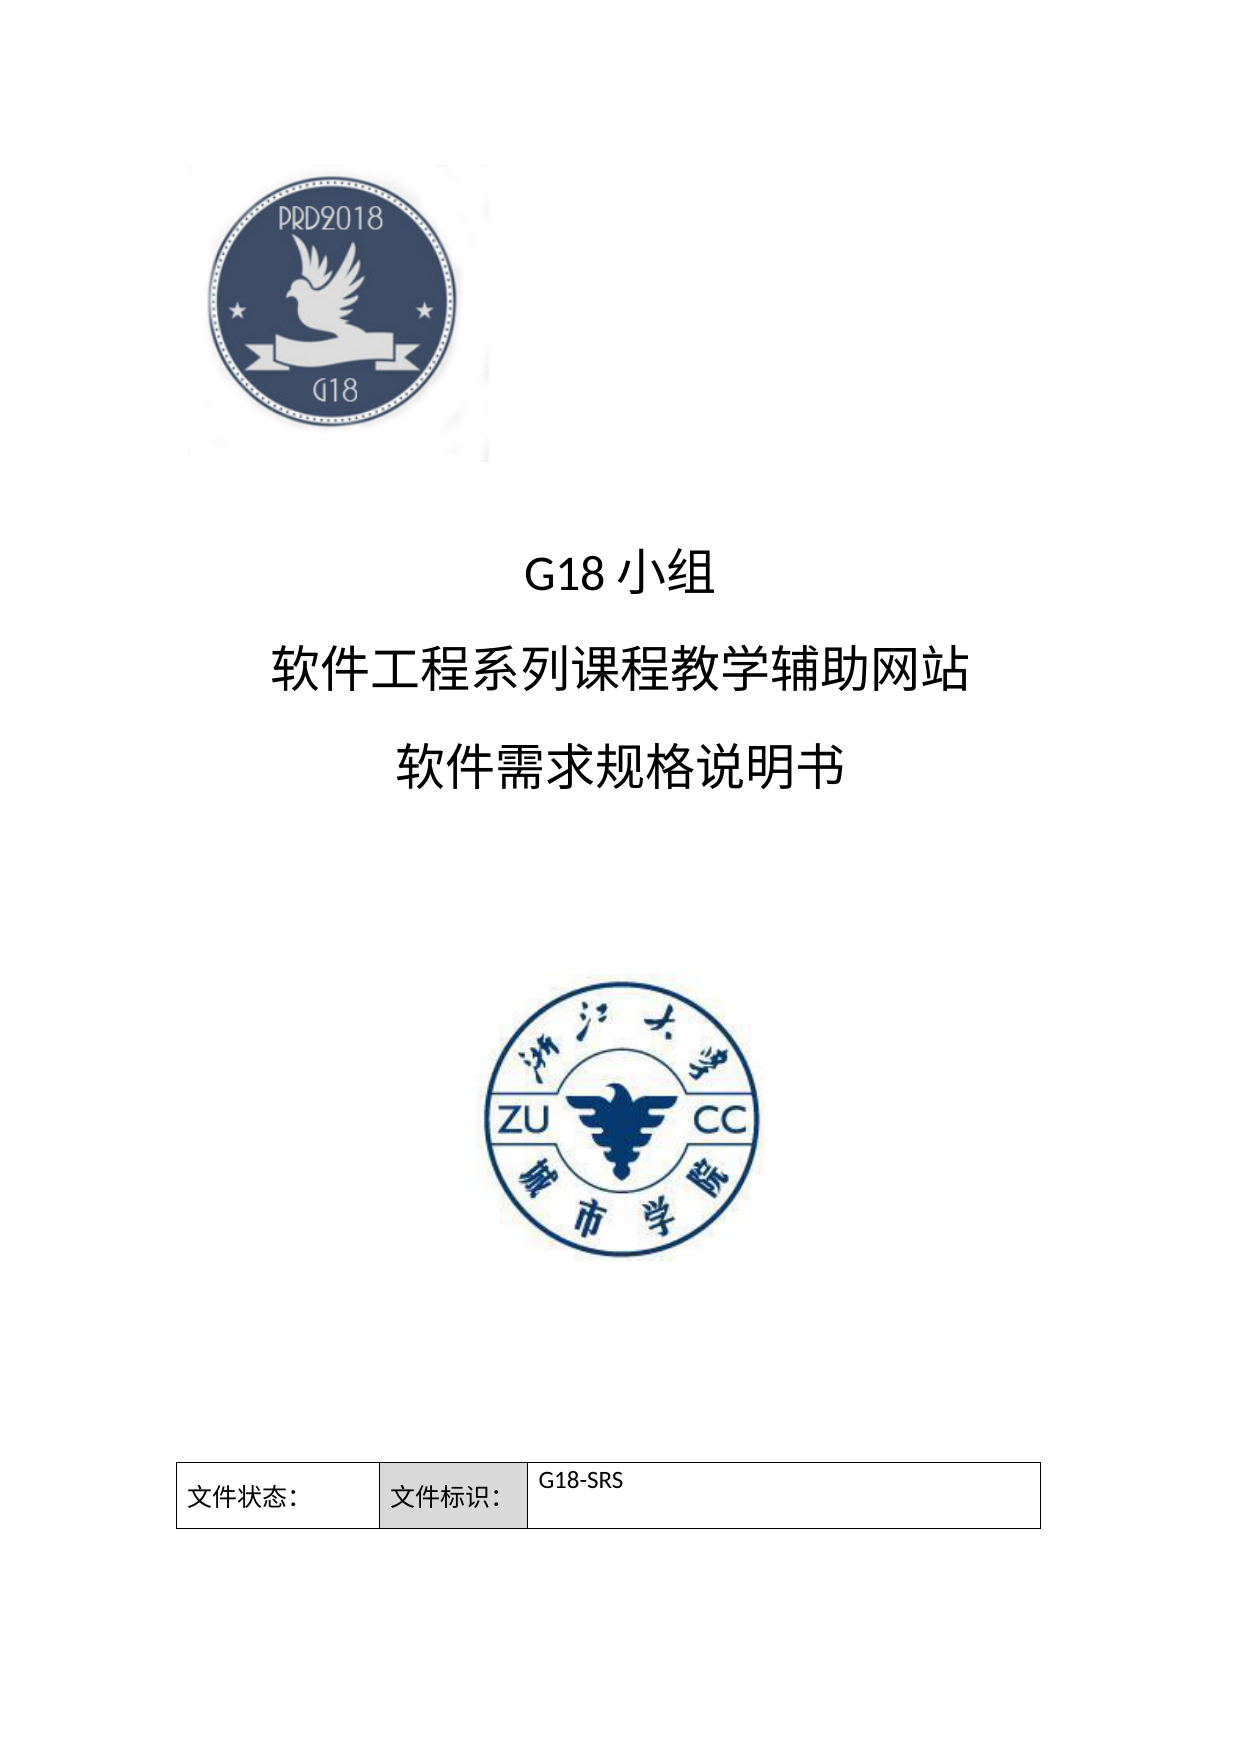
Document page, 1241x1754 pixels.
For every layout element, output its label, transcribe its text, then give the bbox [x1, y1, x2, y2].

table_header G18-SRS [528, 1463, 1040, 1528]
picture [187, 162, 489, 462]
table_header 文件标识： [380, 1463, 527, 1528]
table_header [177, 1463, 379, 1528]
picture [475, 974, 765, 1261]
text G18小组 [187, 519, 1053, 617]
text 软件需求规格说明书 [187, 714, 1053, 812]
text 软件工程系列课程教学辅助网站 [187, 617, 1053, 714]
